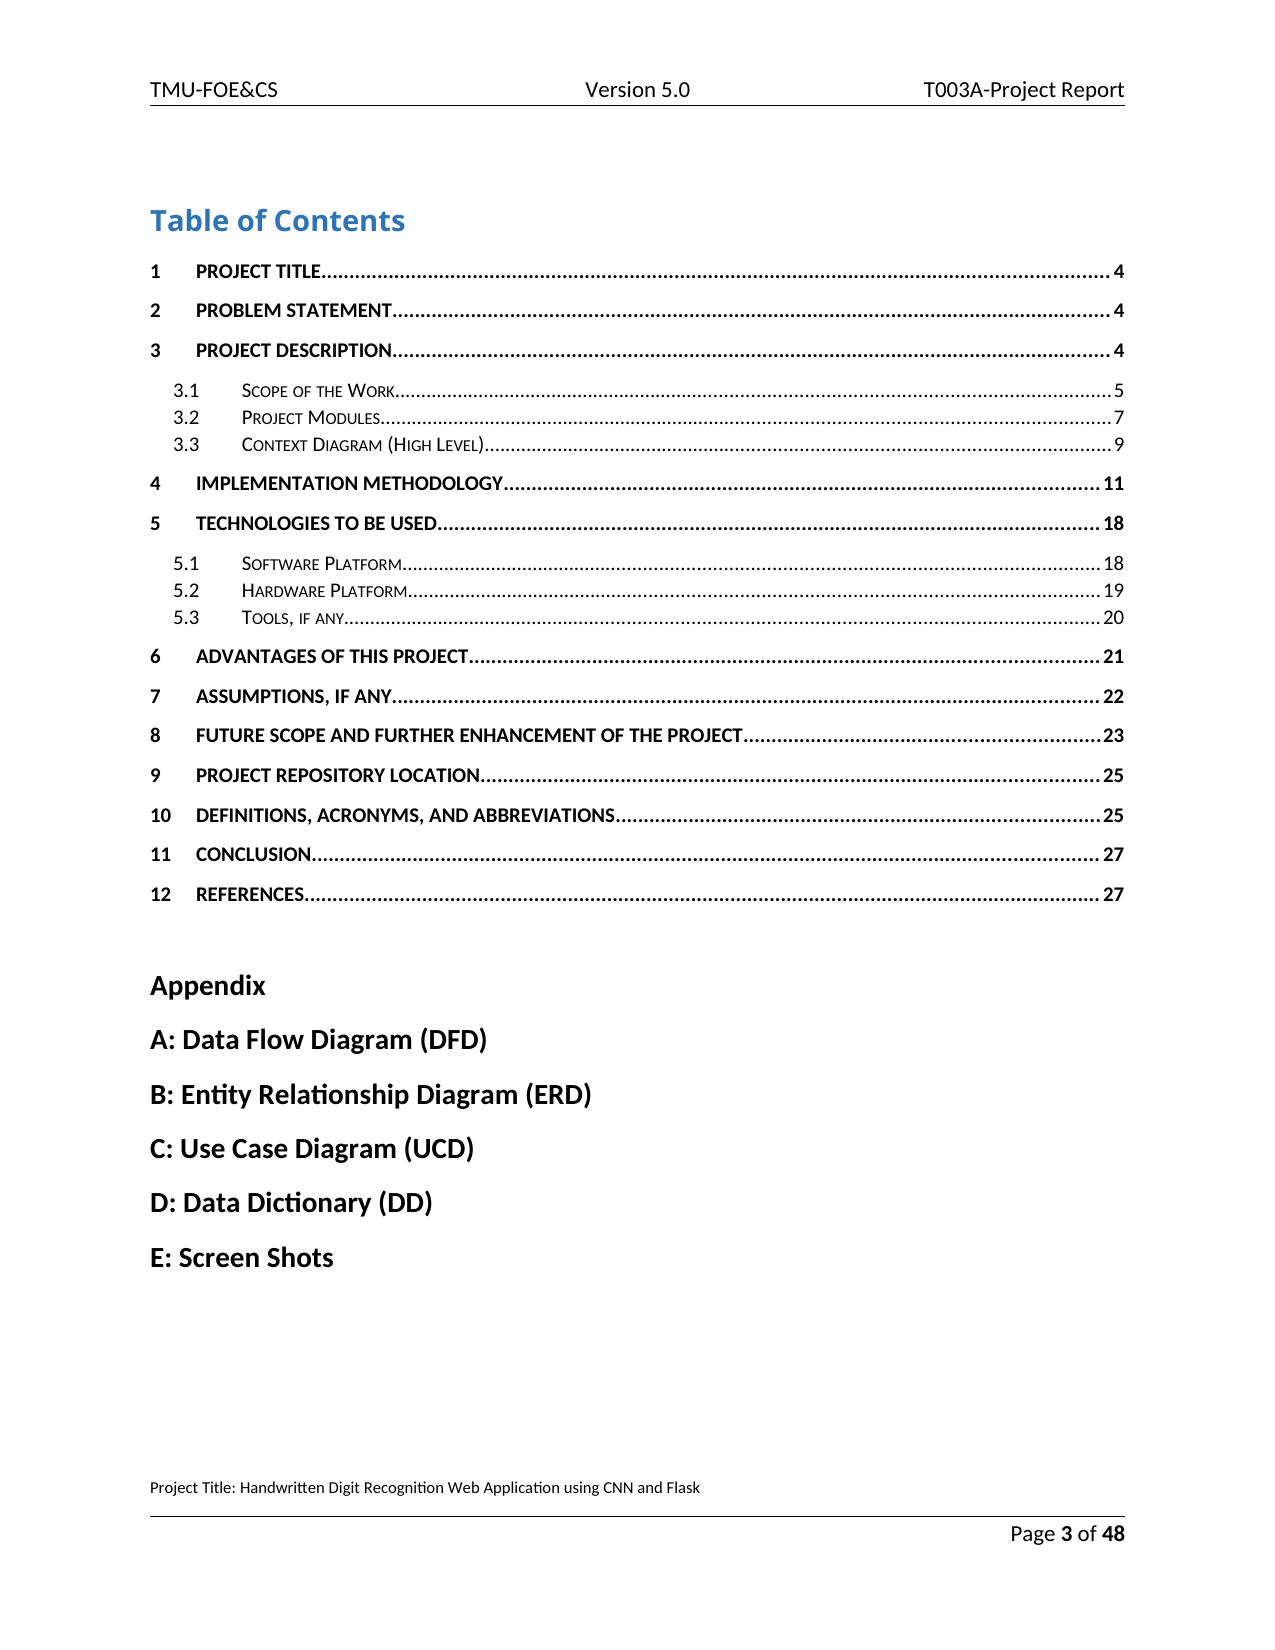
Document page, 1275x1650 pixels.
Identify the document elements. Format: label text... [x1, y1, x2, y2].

text D: Data Dictionary (DD) [150, 1184, 1125, 1220]
text E: Screen Shots [150, 1239, 1125, 1274]
text C: Use Case Diagram (UCD) [150, 1130, 1125, 1166]
text B: Entity Relationship Diagram (ERD) [150, 1076, 1125, 1111]
text A: Data Flow Diagram (DFD) [150, 1021, 1125, 1057]
text Appendix [150, 967, 1125, 1003]
